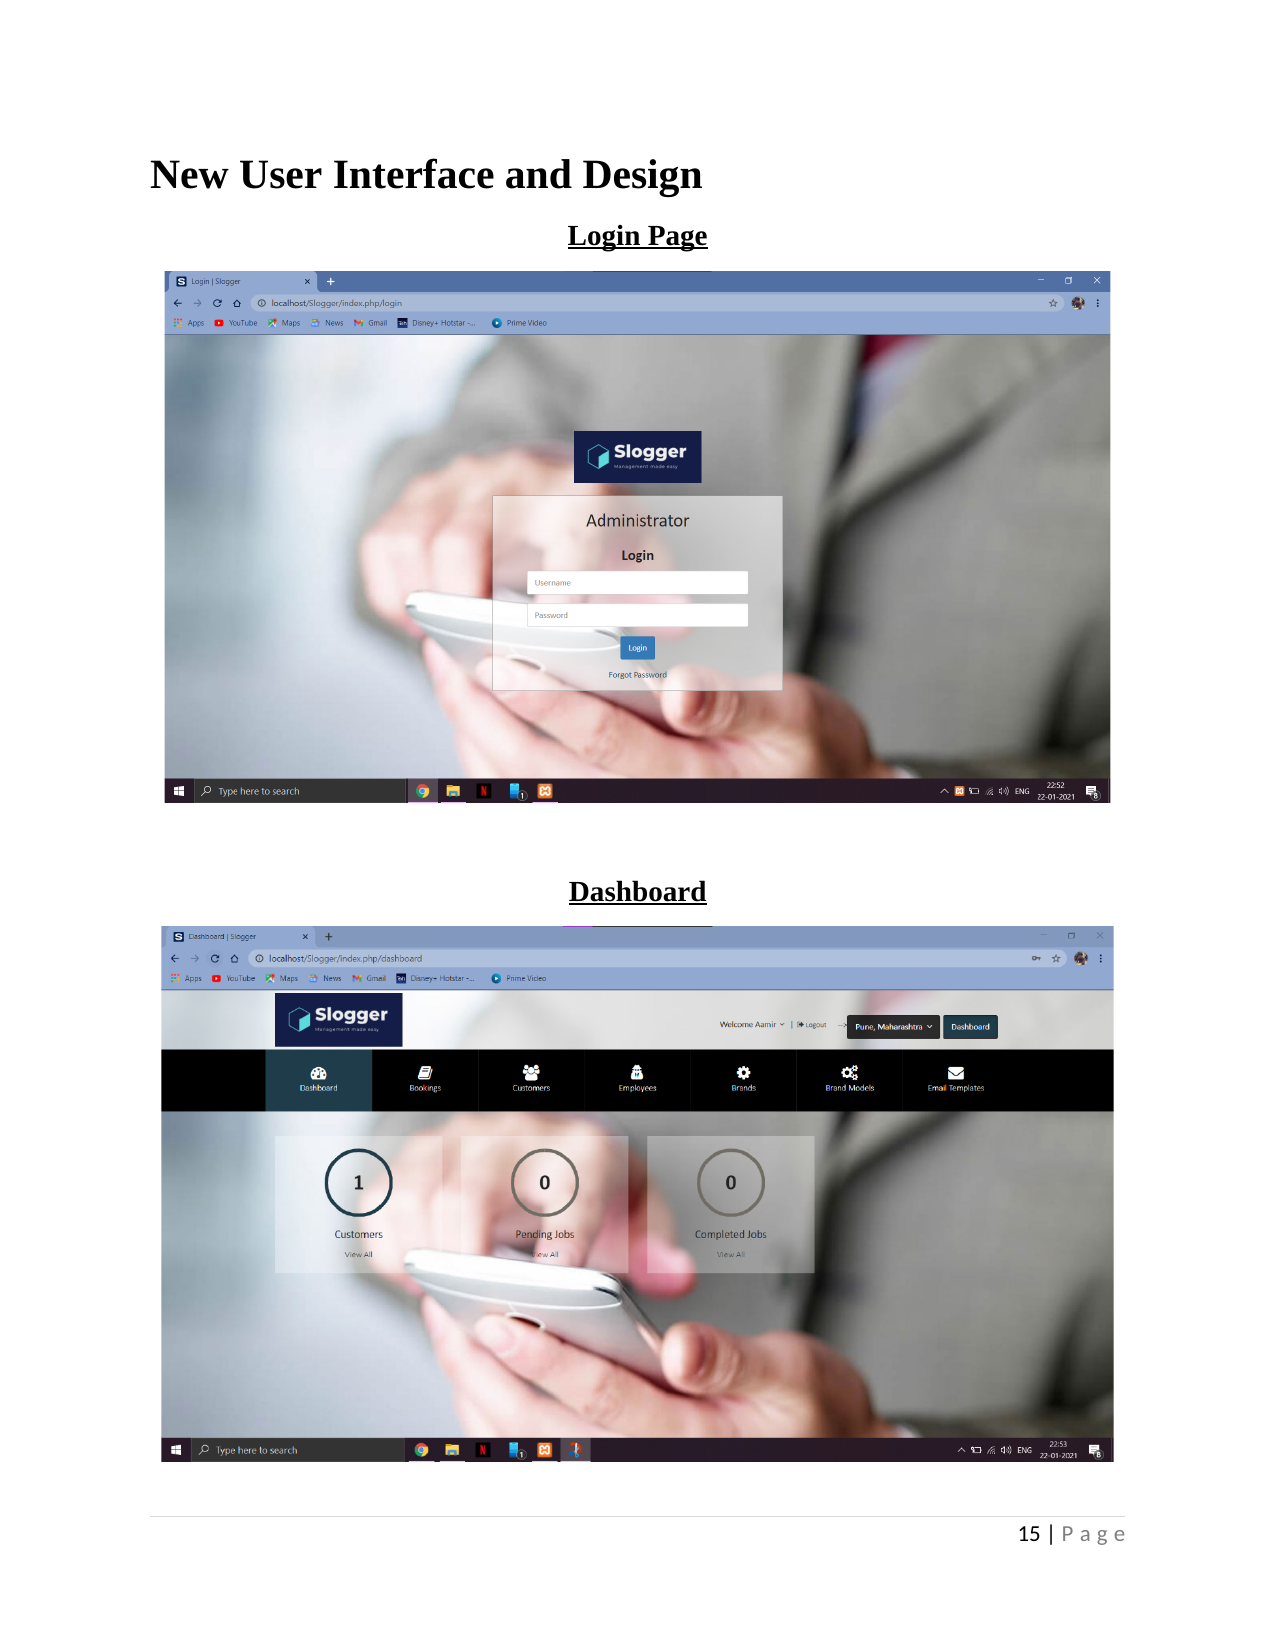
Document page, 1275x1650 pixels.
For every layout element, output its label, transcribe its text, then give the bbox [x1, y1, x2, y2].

text Login Page [150, 218, 1125, 252]
text Dashboard [150, 874, 1125, 908]
picture [164, 271, 1111, 803]
picture [161, 926, 1114, 1462]
text New User Interface and Design [150, 150, 1125, 198]
